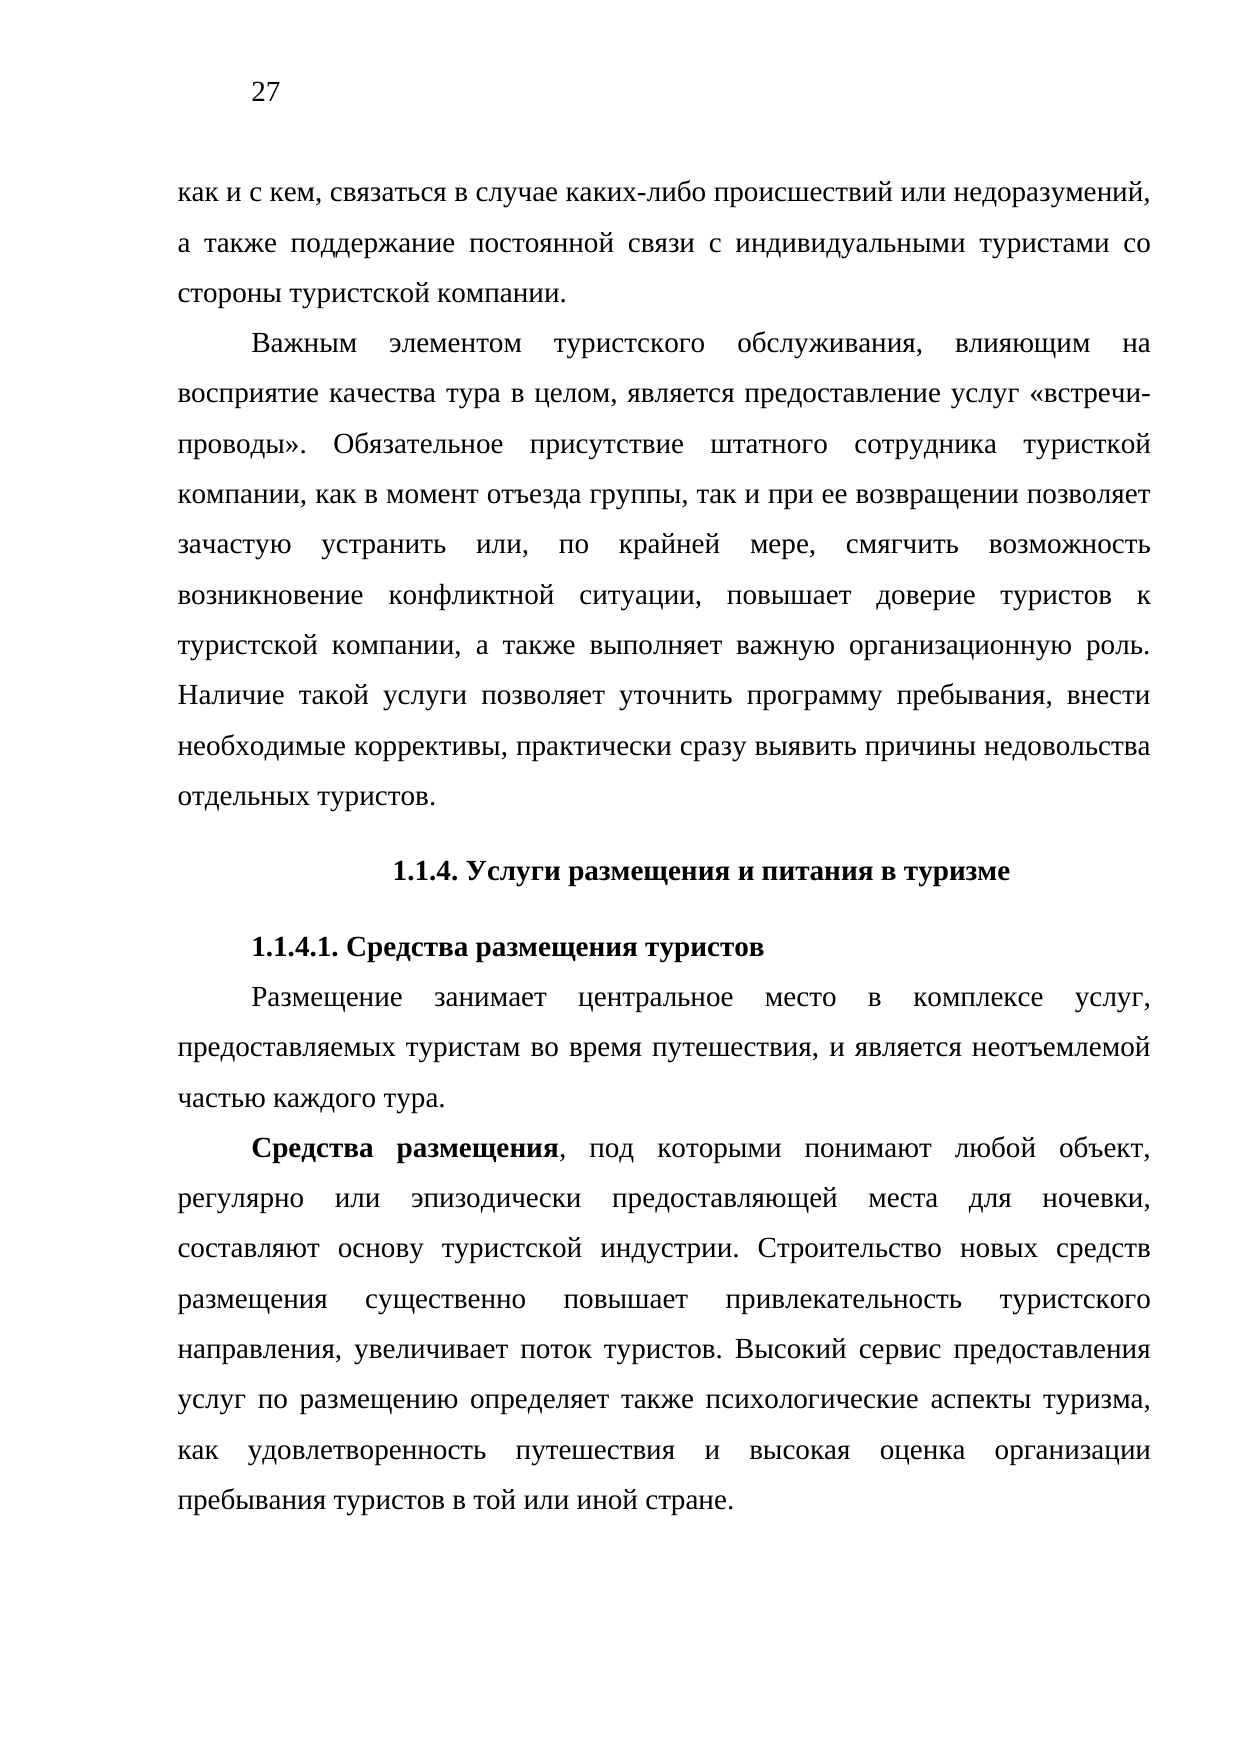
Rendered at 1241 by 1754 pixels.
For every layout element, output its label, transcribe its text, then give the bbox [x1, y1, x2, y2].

subtitle 1.1.4. Услуги размещения и питания в туризме [177, 853, 1152, 887]
text Размещение занимает центральное место в комплексе услуг, предоставляемых туристам во время путешествия, и является неотъемлемой частью каждого тура. [177, 979, 1152, 1113]
text Средства размещения, под которыми понимают любой объект, регулярно или эпизодически предоставляющей места для ночевки, составляют основу туристской индустрии. Строительство новых средств размещения существенно повышает привлекательность туристского направления, увеличивает поток туристов. Высокий сервис предоставления услуг по размещению определяет также психологические аспекты туризма, как удовлетворенность путешествия и высокая оценка организации пребывания туристов в той или иной стране. [177, 1130, 1152, 1516]
subtitle 1.1.4.1. Средства размещения туристов [177, 929, 1152, 962]
text Важным элементом туристского обслуживания, влияющим на восприятие качества тура в целом, является предоставление услуг «встречи-проводы». Обязательное присутствие штатного сотрудника туристкой компании, как в момент отъезда группы, так и при ее возвращении позволяет зачастую устранить или, по крайней мере, смягчить возможность возникновение конфликтной ситуации, повышает доверие туристов к туристской компании, а также выполняет важную организационную роль. Наличие такой услуги позволяет уточнить программу пребывания, внести необходимые коррективы, практически сразу выявить причины недовольства отдельных туристов. [177, 325, 1152, 812]
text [177, 174, 1152, 308]
